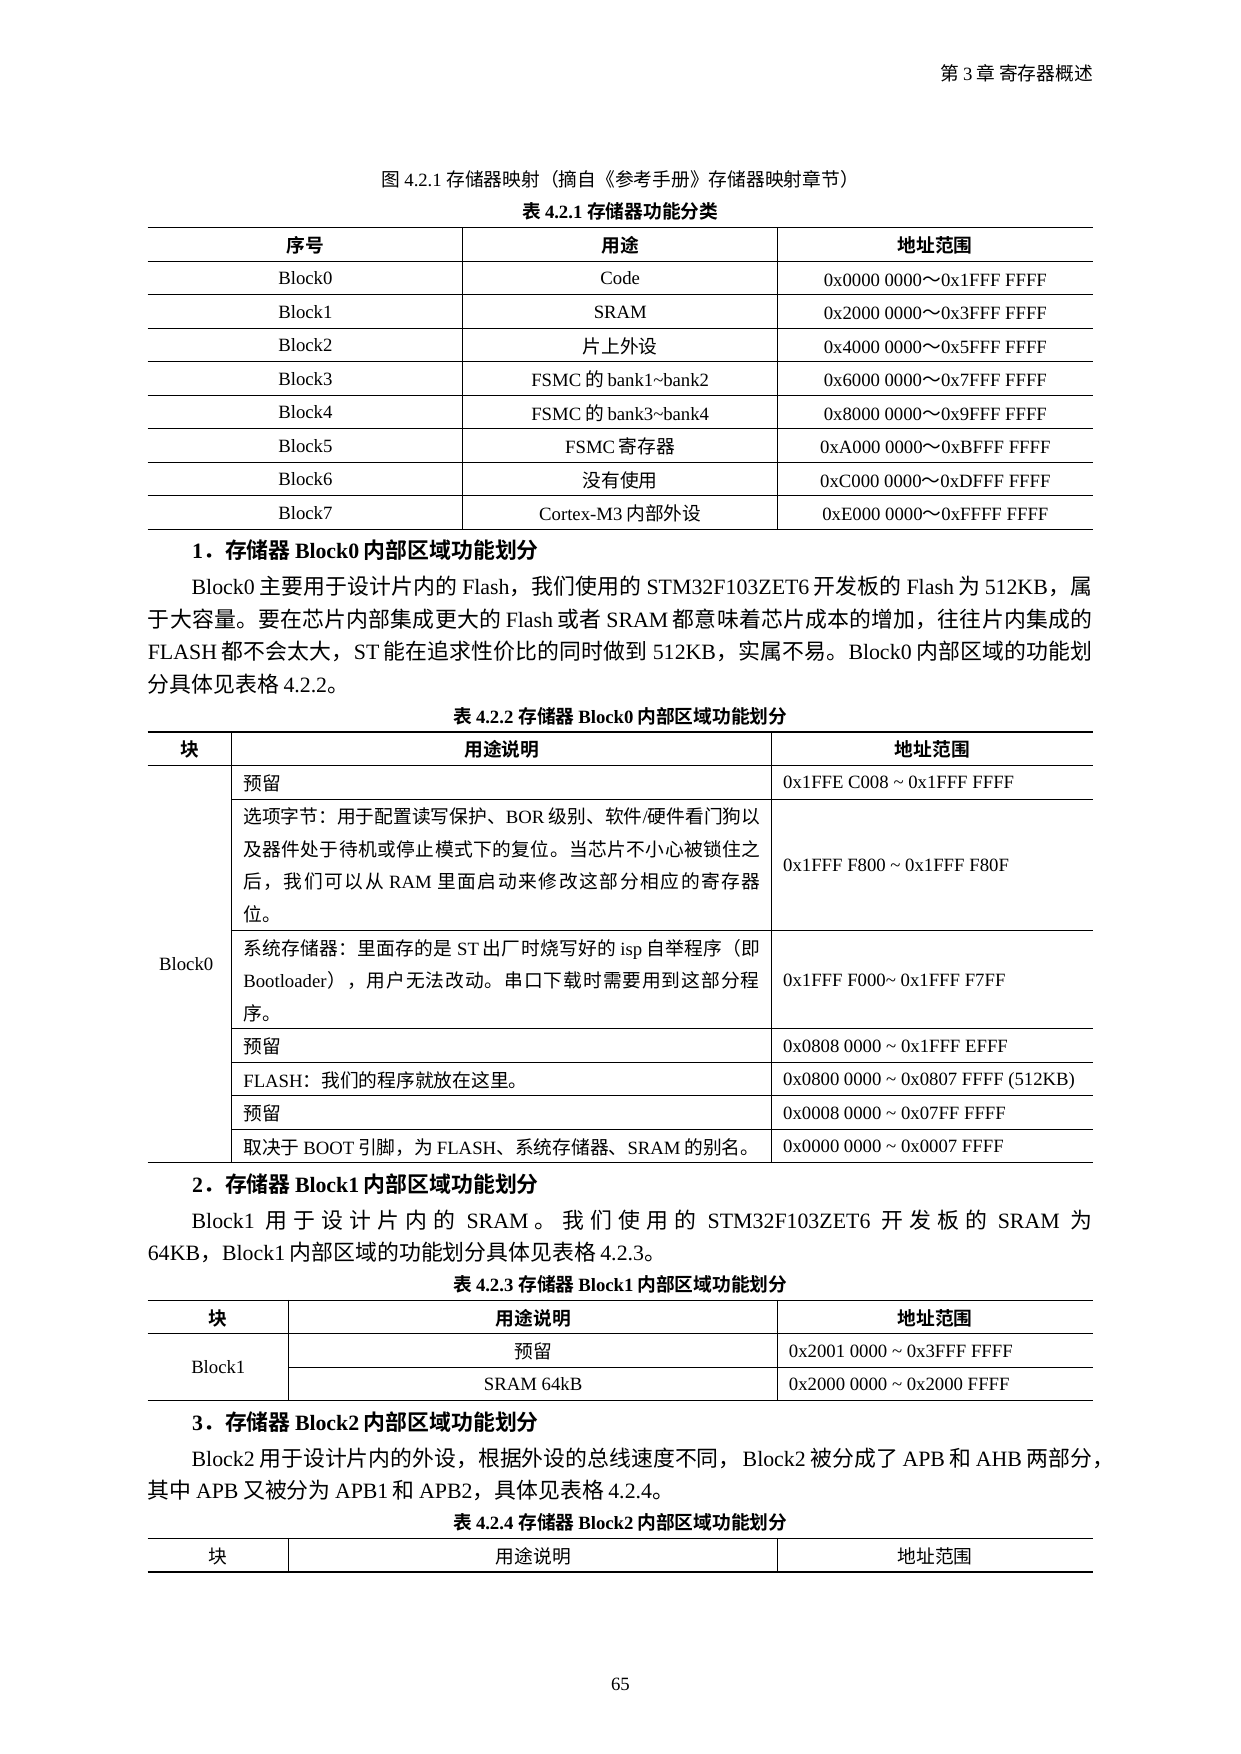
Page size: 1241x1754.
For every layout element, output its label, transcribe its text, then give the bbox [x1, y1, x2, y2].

table_cell 取决于BOOT引脚，为FLASH、系统存储器、SRAM的别名。 [232, 1130, 771, 1162]
table_cell 0x1FFF F800 ~ 0x1FFF F80F [772, 800, 1092, 929]
table_cell 0x1FFF F000~ 0x1FFF F7FF [772, 931, 1092, 1028]
table_cell 0x2001 0000 ~ 0x3FFF FFFF [778, 1334, 1092, 1367]
table_cell 选项字节：用于配置读写保护、BOR 级别、软件/硬件看门狗以及器件处于待机或停止模式下的复位。当芯片不小心被锁住之后，我们可以从RAM里面启动来修改这部分相应的寄存器位。 [232, 800, 771, 929]
table_cell 没有使用 [463, 463, 777, 495]
table_cell 地址范围 [778, 1301, 1092, 1333]
table_cell 系统存储器：里面存的是ST出厂时烧写好的isp自举程序（即Bootloader），用户无法改动。串口下载时需要用到这部分程序。 [232, 931, 771, 1028]
text Block0主要用于设计片内的Flash，我们使用的STM32F103ZET6开发板的Flash为512KB，属于大容量。要在芯片内部集成更大的Flash或者SRAM都意味着芯片成本的增加，往往片内集成的FLASH都不会太大，ST能在追求性价比的同时做到512KB，实属不易。Block0内部区域的功能划分具体见表格4.2.2。 [148, 569, 1092, 699]
table_cell SRAM 64kB [289, 1368, 777, 1400]
table_cell 地址范围 [778, 1539, 1092, 1571]
table_cell 用途说明 [289, 1539, 777, 1571]
table_cell 块 [148, 1301, 288, 1333]
table_cell Block2 [148, 329, 462, 361]
table_cell FSMC寄存器 [463, 429, 777, 462]
table_cell 0x4000 0000～0x5FFF FFFF [778, 329, 1092, 361]
table_cell 用途 [463, 228, 777, 261]
table_cell 0x0808 0000 ~ 0x1FFF EFFF [772, 1029, 1092, 1062]
table_cell 0x2000 0000 ~ 0x2000 FFFF [778, 1368, 1092, 1400]
table_cell Block3 [148, 362, 462, 395]
table_cell 预留 [232, 1029, 771, 1062]
table_cell 0x0800 0000 ~ 0x0807 FFFF (512KB) [772, 1063, 1092, 1095]
table_cell 预留 [289, 1334, 777, 1367]
table_cell 0x0000 0000～0x1FFF FFFF [778, 262, 1092, 294]
table_cell 0x1FFE C008 ~ 0x1FFF FFFF [772, 766, 1092, 798]
table_cell FSMC的bank1~bank2 [463, 362, 777, 395]
table_cell 0x6000 0000～0x7FFF FFFF [778, 362, 1092, 395]
table_cell 预留 [232, 1096, 771, 1129]
table_cell 用途说明 [232, 733, 771, 765]
table_cell Cortex-M3内部外设 [463, 496, 777, 529]
table_cell 块 [148, 1539, 288, 1571]
table_cell 块 [148, 733, 231, 765]
list 存储器Block0内部区域功能划分 [148, 533, 1092, 566]
table_cell 地址范围 [778, 228, 1092, 261]
table_cell Block0 [148, 262, 462, 294]
table_cell 地址范围 [772, 733, 1092, 765]
table_cell 用途说明 [289, 1301, 777, 1333]
text 图4.2.1 存储器映射（摘自《参考手册》存储器映射章节） [148, 162, 1092, 194]
table_cell 片上外设 [463, 329, 777, 361]
table_header 表4.2.1 存储器功能分类 [148, 195, 1092, 227]
table_cell Block6 [148, 463, 462, 495]
table_cell 预留 [232, 766, 771, 798]
table_cell FSMC的bank3~bank4 [463, 396, 777, 428]
table_cell Block7 [148, 496, 462, 529]
table_header 表4.2.3 存储器Block1内部区域功能划分 [148, 1267, 1092, 1300]
table_cell SRAM [463, 295, 777, 328]
table_cell 序号 [148, 228, 462, 261]
text Block2用于设计片内的外设，根据外设的总线速度不同，Block2被分成了APB和AHB两部分，其中APB又被分为APB1和APB2，具体见表格4.2.4。 [148, 1440, 1092, 1505]
table_cell 0x0008 0000 ~ 0x07FF FFFF [772, 1096, 1092, 1129]
table_cell Block0 [148, 766, 231, 1162]
table_cell 0xA000 0000～0xBFFF FFFF [778, 429, 1092, 462]
table_cell Block5 [148, 429, 462, 462]
table_header 表4.2.2 存储器Block0内部区域功能划分 [148, 699, 1092, 731]
table_cell 0xE000 0000～0xFFFF FFFF [778, 496, 1092, 529]
text Block1用于设计片内的SRAM。我们使用的STM32F103ZET6开发板的SRAM为64KB，Block1内部区域的功能划分具体见表格4.2.3。 [148, 1202, 1092, 1267]
list 存储器Block2内部区域功能划分 [148, 1404, 1092, 1437]
table_cell 0x8000 0000～0x9FFF FFFF [778, 396, 1092, 428]
table_cell 0xC000 0000～0xDFFF FFFF [778, 463, 1092, 495]
table_cell Block1 [148, 295, 462, 328]
table_cell Block1 [148, 1334, 288, 1400]
list 存储器Block1内部区域功能划分 [148, 1166, 1092, 1199]
table_cell 0x2000 0000～0x3FFF FFFF [778, 295, 1092, 328]
table_cell Block4 [148, 396, 462, 428]
table_cell Code [463, 262, 777, 294]
table_header 表4.2.4 存储器Block2内部区域功能划分 [148, 1505, 1092, 1538]
table_cell FLASH：我们的程序就放在这里。 [232, 1063, 771, 1095]
table_cell 0x0000 0000 ~ 0x0007 FFFF [772, 1130, 1092, 1162]
